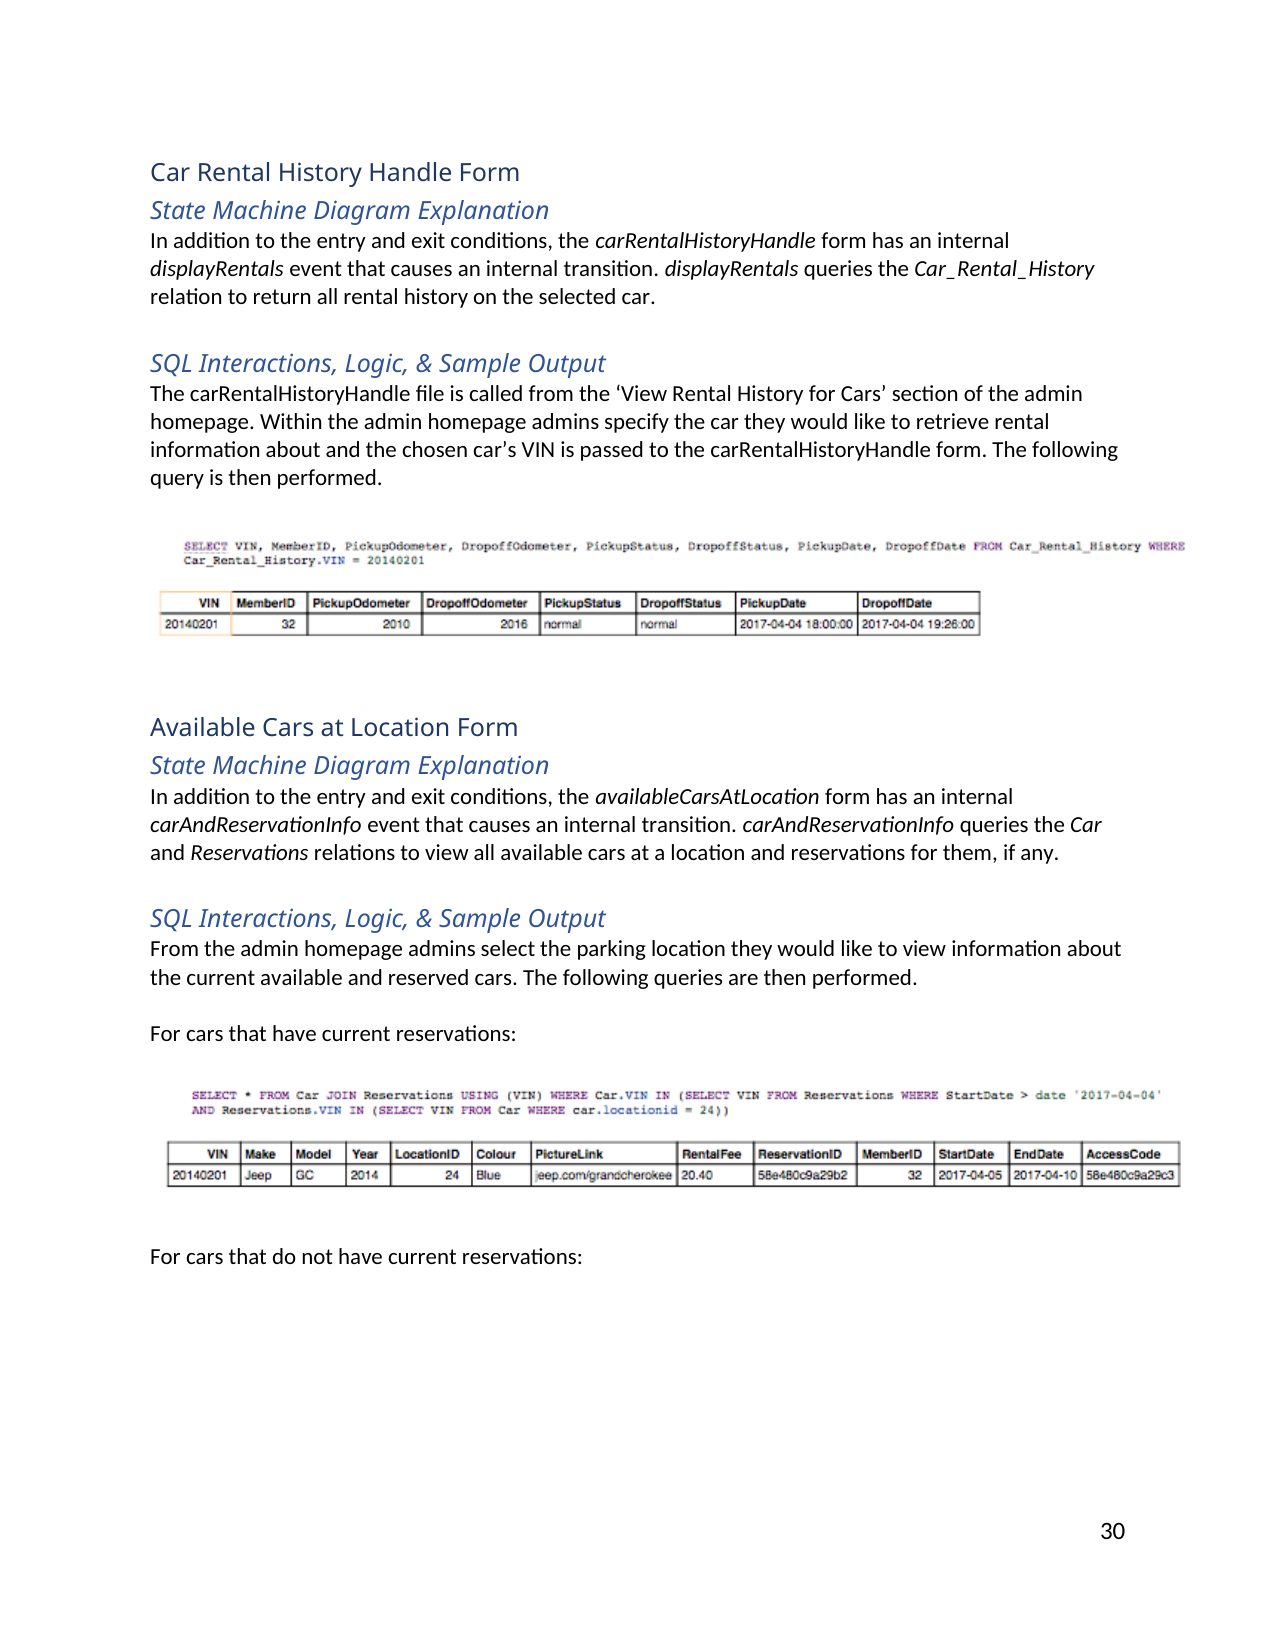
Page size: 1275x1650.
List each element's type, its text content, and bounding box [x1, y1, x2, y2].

text The carRentalHistoryHandle file is called from the ‘View Rental History for Cars’ section of the admin homepage. Within the admin homepage admins specify the car they would like to retrieve rental information about and the chosen car’s VIN is passed to the carRentalHistoryHandle form. The following query is then performed. [150, 379, 1125, 491]
text For cars that do not have current reservations: [150, 1242, 1125, 1270]
text In addition to the entry and exit conditions, the availableCarsAtLocation form has an internal carAndReservationInfo event that causes an internal transition. carAndReservationInfo queries the Car and Reservations relations to view all available cars at a location and reservations for them, if any. [150, 782, 1125, 866]
text From the admin homepage admins select the parking location they would like to view information about the current available and reserved cars. The following queries are then performed. [150, 934, 1125, 991]
subtitle SQL Interactions, Logic, & Sample Output [150, 345, 1125, 379]
text In addition to the entry and exit conditions, the carRentalHistoryHandle form has an internal displayRentals event that causes an internal transition. displayRentals queries the Car_Rental_History relation to return all rental history on the selected car. [150, 226, 1125, 311]
subtitle SQL Interactions, Logic, & Sample Output [150, 901, 1125, 934]
subtitle Car Rental History Handle Form [150, 154, 1125, 188]
subtitle State Machine Diagram Explanation [150, 192, 1125, 226]
subtitle State Machine Diagram Explanation [150, 748, 1125, 782]
text For cars that have current reservations: [150, 1019, 1125, 1047]
picture [150, 1074, 1221, 1214]
subtitle Available Cars at Location Form [150, 709, 1125, 743]
picture [150, 521, 1228, 675]
